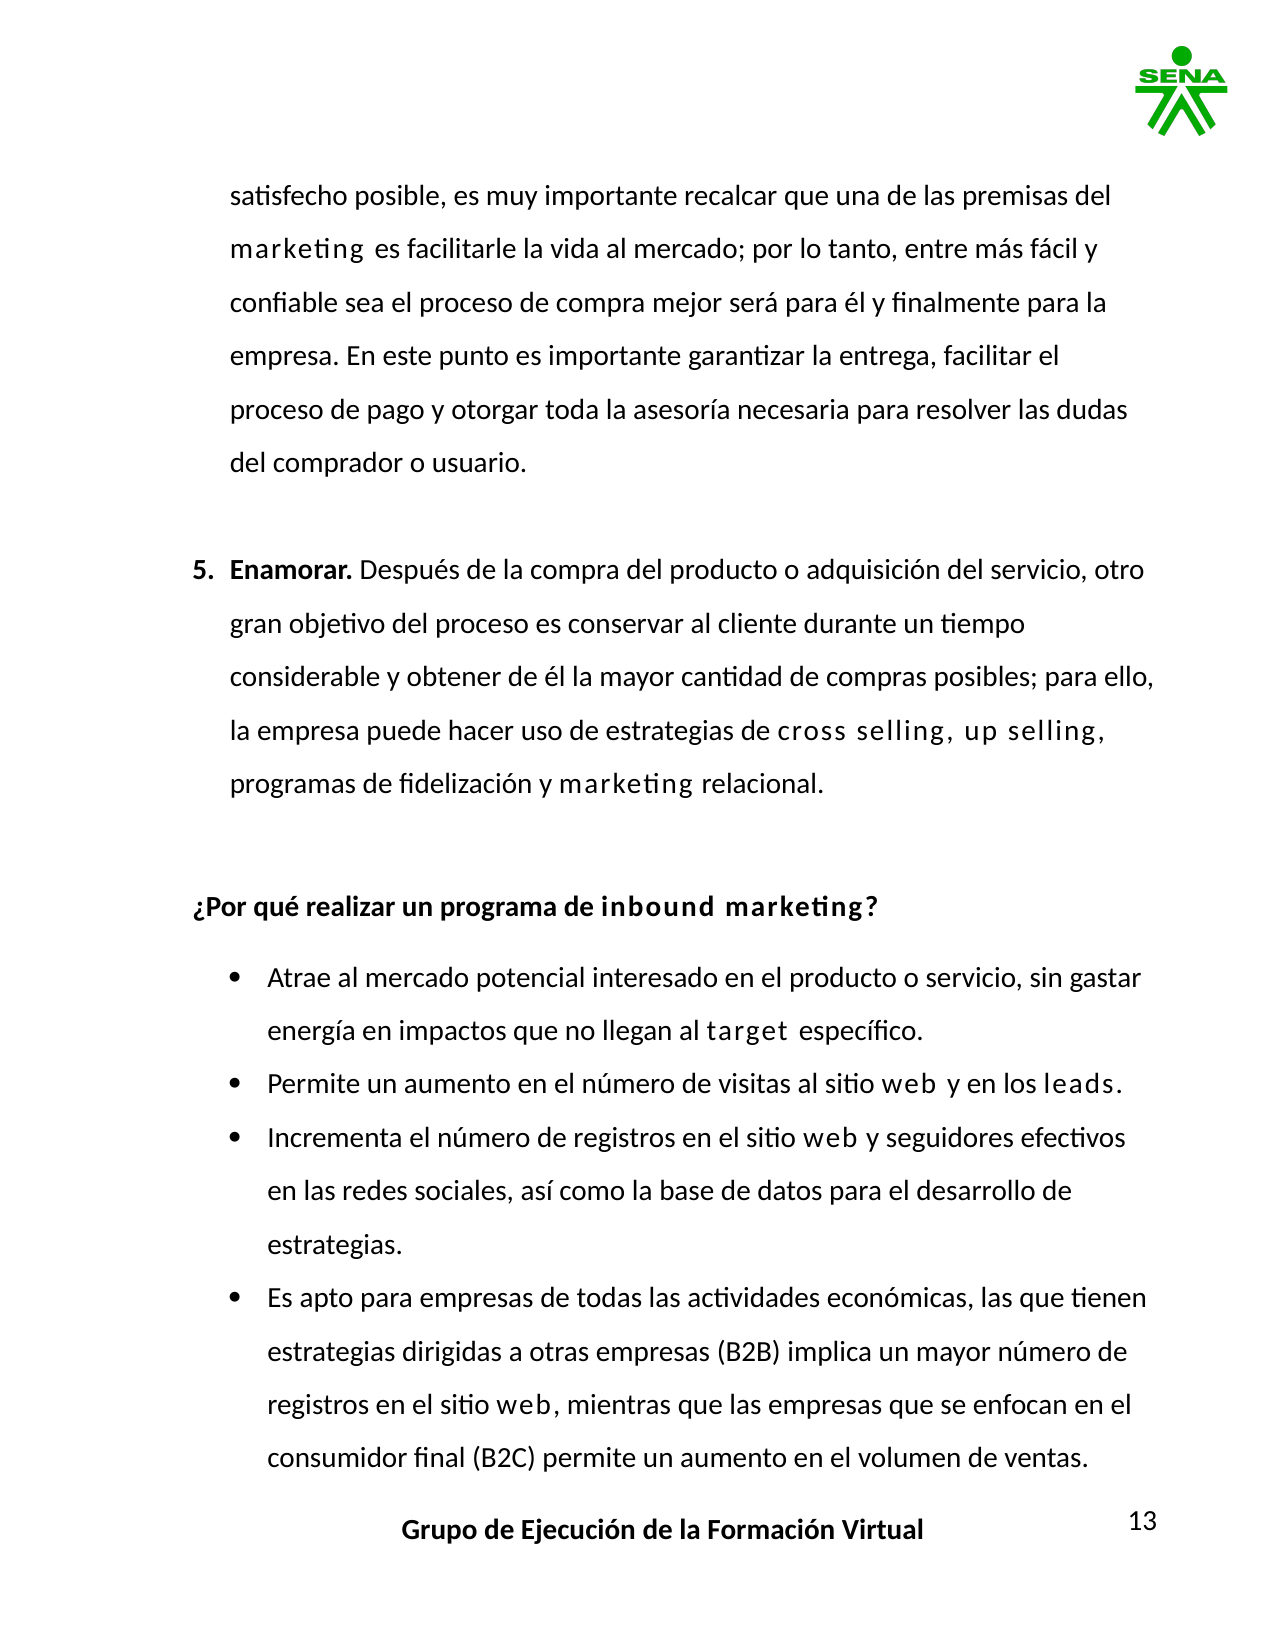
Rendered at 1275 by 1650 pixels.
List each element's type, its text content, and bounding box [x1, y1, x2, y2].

text ¿Por qué realizar un programa de inbound marketing? [118, 888, 1157, 924]
list Es apto para empresas de todas las actividades económicas, las que tienen estrategias dirigidas a otras empresas (B2B) implica un mayor número de registros en el sitio web, mientras que las empresas que se enfocan en el consumidor final (B2C) permite un aumento en el volumen de ventas. [229, 1279, 1157, 1475]
list Permite un aumento en el número de visitas al sitio web y en los leads. [229, 1066, 1157, 1101]
list Incrementa el número de registros en el sitio web y seguidores efectivos en las redes sociales, así como la base de datos para el desarrollo de estrategias. [229, 1119, 1157, 1261]
picture [1135, 46, 1228, 136]
list Enamorar. Después de la compra del producto o adquisición del servicio, otro gran objetivo del proceso es conservar al cliente durante un tiempo considerable y obtener de él la mayor cantidad de compras posibles; para ello, la empresa puede hacer uso de estrategias de cross selling, up selling, programas de fidelización y marketing relacional. [192, 551, 1157, 801]
list Atrae al mercado potencial interesado en el producto o servicio, sin gastar energía en impactos que no llegan al target específico. [229, 959, 1157, 1048]
